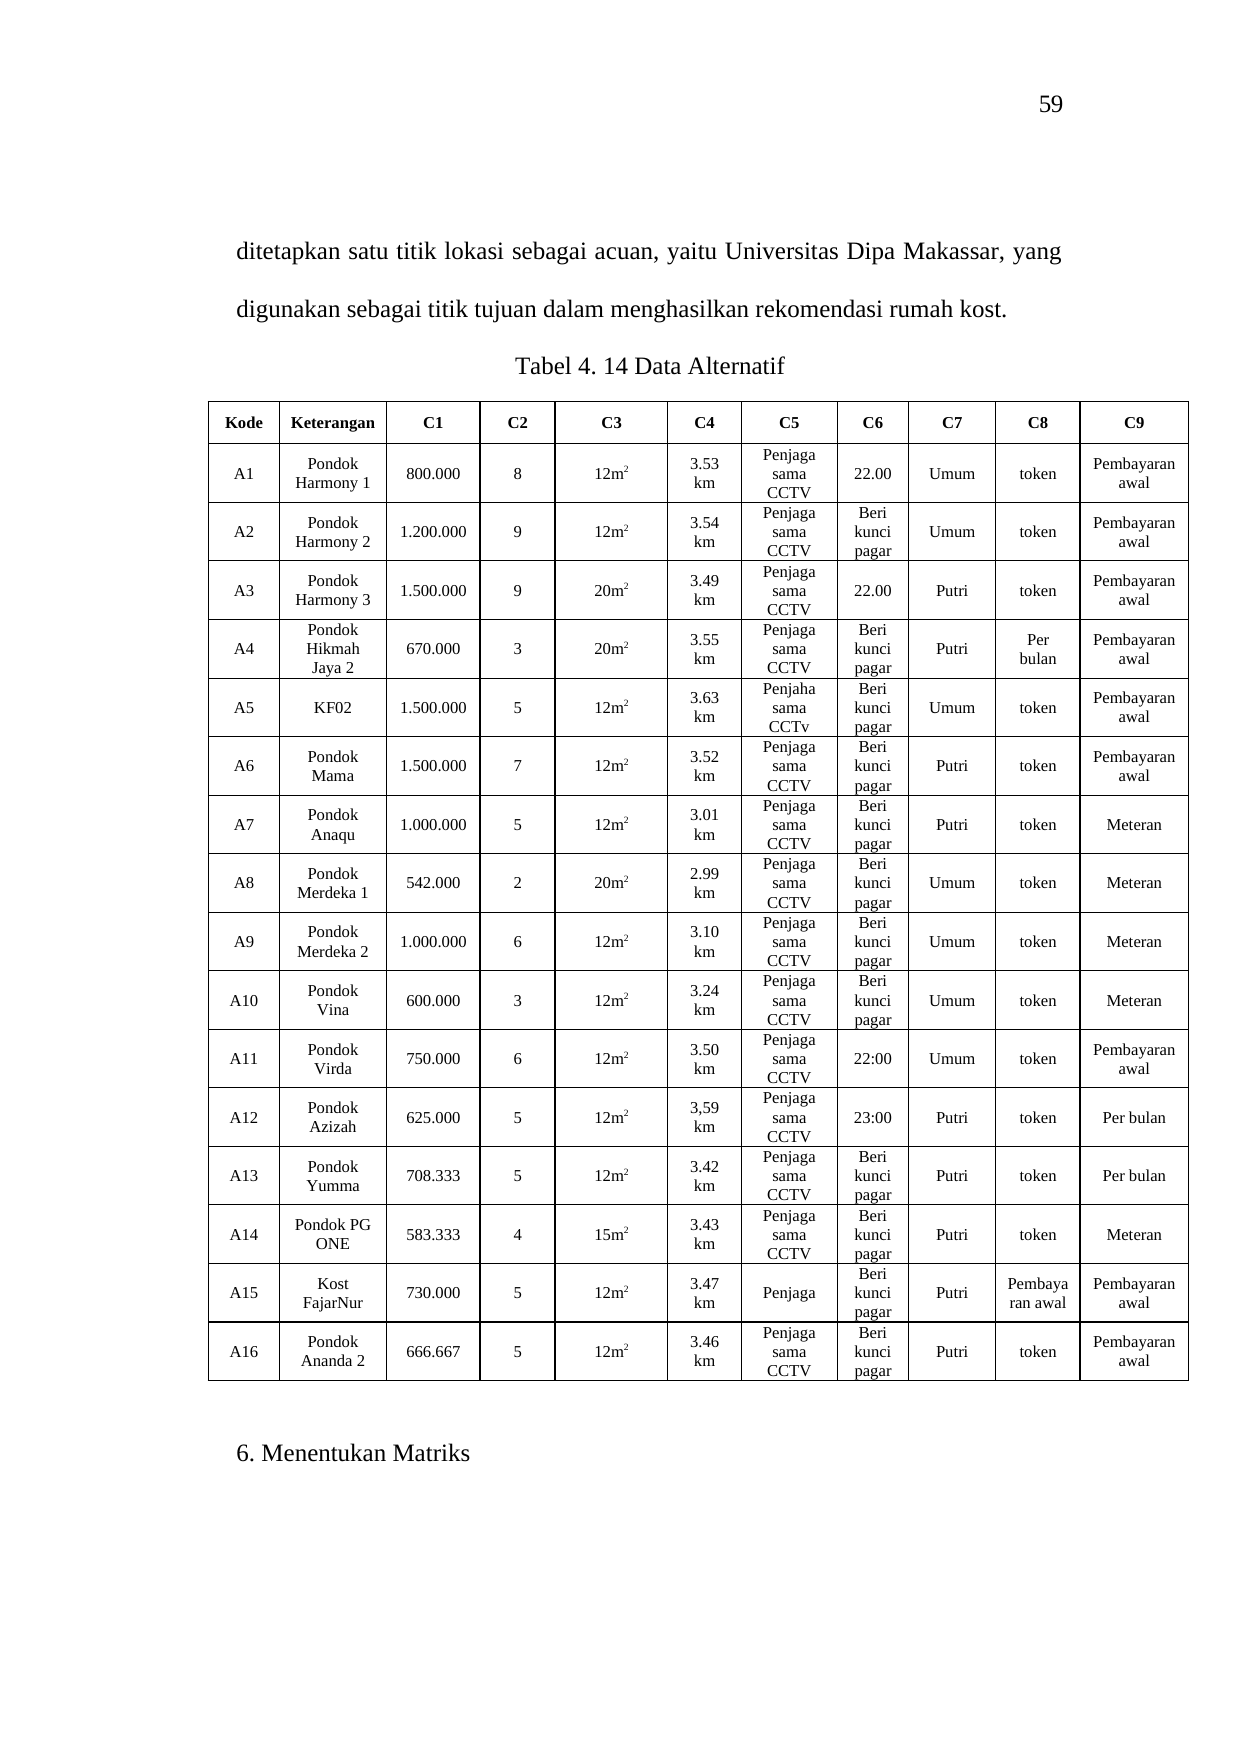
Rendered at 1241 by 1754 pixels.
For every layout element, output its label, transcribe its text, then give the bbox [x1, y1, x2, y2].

table_cell Penjaga sama CCTV [742, 561, 837, 619]
table_header C9 [1081, 402, 1188, 443]
table_cell Penjaga sama CCTV [742, 1205, 837, 1263]
table_cell 8 [481, 444, 554, 502]
table_cell Penjaga sama CCTV [742, 971, 837, 1029]
table_cell Beri kunci pagar [838, 503, 908, 560]
table_cell A13 [209, 1147, 279, 1204]
table_cell 3 [481, 971, 554, 1029]
table_cell Beri kunci pagar [838, 620, 908, 677]
table_cell Umum [909, 913, 995, 970]
table_cell Putri [909, 1264, 995, 1321]
table_cell Pembayaran awal [1081, 503, 1188, 560]
table_cell Penjaga sama CCTV [742, 1088, 837, 1146]
table_cell 5 [481, 1264, 554, 1321]
table_cell Per bulan [1081, 1088, 1188, 1146]
table_cell A3 [209, 561, 279, 619]
table_cell token [996, 1323, 1079, 1380]
table_cell 12m2 [556, 913, 667, 970]
table_header C5 [742, 402, 837, 443]
table_cell Meteran [1081, 796, 1188, 853]
table_cell 3.43 km [668, 1205, 741, 1263]
table_cell Pondok Merdeka 2 [280, 913, 386, 970]
table_cell token [996, 1205, 1079, 1263]
table_cell 730.000 [387, 1264, 479, 1321]
table_cell Umum [909, 971, 995, 1029]
table_cell token [996, 913, 1079, 970]
table_cell Beri kunci pagar [838, 737, 908, 794]
table_cell Umum [909, 854, 995, 912]
table_cell A4 [209, 620, 279, 677]
table_header C3 [556, 402, 667, 443]
table_cell Putri [909, 737, 995, 794]
table_header C1 [387, 402, 479, 443]
table_cell 5 [481, 679, 554, 736]
text Tabel 4. 14 Data Alternatif [236, 351, 1063, 380]
table_cell Pembayaran awal [1081, 679, 1188, 736]
table_cell token [996, 854, 1079, 912]
table_cell 15m2 [556, 1205, 667, 1263]
table_cell 12m2 [556, 971, 667, 1029]
table_cell 600.000 [387, 971, 479, 1029]
table_cell 22:00 [838, 1030, 908, 1087]
table_cell token [996, 1088, 1079, 1146]
table_cell 1.000.000 [387, 913, 479, 970]
table_cell Beri kunci pagar [838, 1205, 908, 1263]
table_cell 5 [481, 796, 554, 853]
table_cell 2.99 km [668, 854, 741, 912]
table_cell Putri [909, 796, 995, 853]
table_cell 4 [481, 1205, 554, 1263]
table_cell 750.000 [387, 1030, 479, 1087]
table_cell 22.00 [838, 561, 908, 619]
table_cell Kost FajarNur [280, 1264, 386, 1321]
table_cell A10 [209, 971, 279, 1029]
table_cell A16 [209, 1323, 279, 1380]
table_cell A7 [209, 796, 279, 853]
table_header C8 [996, 402, 1079, 443]
text 6. Menentukan Matriks [236, 1438, 1063, 1467]
table_cell token [996, 737, 1079, 794]
table_cell 3.50 km [668, 1030, 741, 1087]
table_cell Meteran [1081, 854, 1188, 912]
table_cell Pondok Anaqu [280, 796, 386, 853]
table_cell 2 [481, 854, 554, 912]
table_cell token [996, 796, 1079, 853]
table_cell 625.000 [387, 1088, 479, 1146]
table_cell Penjaga sama CCTV [742, 503, 837, 560]
table_cell Beri kunci pagar [838, 971, 908, 1029]
table_cell 1.500.000 [387, 737, 479, 794]
table_cell Pembayaran awal [1081, 1030, 1188, 1087]
table_cell 3.53 km [668, 444, 741, 502]
table_cell 7 [481, 737, 554, 794]
table_cell Pondok Harmony 3 [280, 561, 386, 619]
table_cell 12m2 [556, 1147, 667, 1204]
table_cell Penjaga sama CCTV [742, 737, 837, 794]
table_cell 3.47 km [668, 1264, 741, 1321]
table_cell Pondok Hikmah Jaya 2 [280, 620, 386, 677]
table_cell Pembayaran awal [1081, 620, 1188, 677]
table_cell KF02 [280, 679, 386, 736]
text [236, 236, 1063, 322]
table_cell A9 [209, 913, 279, 970]
table_cell 12m2 [556, 679, 667, 736]
table_cell Putri [909, 620, 995, 677]
table_header Kode [209, 402, 279, 443]
table_cell 1.200.000 [387, 503, 479, 560]
table_cell Pondok Vina [280, 971, 386, 1029]
table_cell Pondok Virda [280, 1030, 386, 1087]
table_cell 9 [481, 561, 554, 619]
table_header C2 [481, 402, 554, 443]
table_cell Pembayaran awal [1081, 737, 1188, 794]
table_cell Umum [909, 444, 995, 502]
table_cell 20m2 [556, 620, 667, 677]
table_cell Putri [909, 1088, 995, 1146]
table_cell Putri [909, 1147, 995, 1204]
table_cell 12m2 [556, 796, 667, 853]
table_cell 3,59 km [668, 1088, 741, 1146]
table_header C7 [909, 402, 995, 443]
table_cell 12m2 [556, 737, 667, 794]
table_cell 5 [481, 1088, 554, 1146]
table_cell Pembayaran awal [1081, 1264, 1188, 1321]
table_cell 542.000 [387, 854, 479, 912]
table_cell Pondok PG ONE [280, 1205, 386, 1263]
table_cell 12m2 [556, 444, 667, 502]
table_cell Pondok Merdeka 1 [280, 854, 386, 912]
table_cell A6 [209, 737, 279, 794]
table_cell 3.10 km [668, 913, 741, 970]
table_cell Meteran [1081, 913, 1188, 970]
table_cell 3.46 km [668, 1323, 741, 1380]
table_cell token [996, 503, 1079, 560]
table_cell 12m2 [556, 1030, 667, 1087]
table_cell 1.000.000 [387, 796, 479, 853]
table_cell 583.333 [387, 1205, 479, 1263]
table_cell Penjaga sama CCTV [742, 796, 837, 853]
table_cell Per bulan [996, 620, 1079, 677]
table_cell 12m2 [556, 1088, 667, 1146]
table_cell 5 [481, 1323, 554, 1380]
table_cell Meteran [1081, 1205, 1188, 1263]
table_cell Penjaga sama CCTV [742, 854, 837, 912]
table_cell 3 [481, 620, 554, 677]
table_cell Putri [909, 561, 995, 619]
table_cell Beri kunci pagar [838, 796, 908, 853]
table_cell Umum [909, 679, 995, 736]
table_cell token [996, 561, 1079, 619]
table_cell 708.333 [387, 1147, 479, 1204]
table_cell A5 [209, 679, 279, 736]
table_cell 3.54 km [668, 503, 741, 560]
table_cell Pembayaran awal [1081, 444, 1188, 502]
table_cell Beri kunci pagar [838, 854, 908, 912]
table_cell 666.667 [387, 1323, 479, 1380]
table_header C6 [838, 402, 908, 443]
table_cell 800.000 [387, 444, 479, 502]
table_cell 3.24 km [668, 971, 741, 1029]
table_cell Penjaga sama CCTV [742, 1323, 837, 1380]
table_cell Pembayaran awal [996, 1264, 1079, 1321]
table_cell Penjaha sama CCTv [742, 679, 837, 736]
table_cell A2 [209, 503, 279, 560]
table_cell 20m2 [556, 561, 667, 619]
table_cell Beri kunci pagar [838, 913, 908, 970]
table_cell 1.500.000 [387, 561, 479, 619]
table_cell 5 [481, 1147, 554, 1204]
table_cell Pondok Yumma [280, 1147, 386, 1204]
table_cell 12m2 [556, 1323, 667, 1380]
table_cell Umum [909, 1030, 995, 1087]
table_cell Putri [909, 1323, 995, 1380]
table_cell token [996, 1030, 1079, 1087]
table_cell Penjaga sama CCTV [742, 620, 837, 677]
table_cell 3.63 km [668, 679, 741, 736]
table_cell Beri kunci pagar [838, 1147, 908, 1204]
table_cell 3.49 km [668, 561, 741, 619]
table_cell A14 [209, 1205, 279, 1263]
table_cell 12m2 [556, 1264, 667, 1321]
table_cell Pembayaran awal [1081, 1323, 1188, 1380]
table_cell token [996, 1147, 1079, 1204]
table_cell 12m2 [556, 503, 667, 560]
table_cell Penjaga [742, 1264, 837, 1321]
table_cell token [996, 971, 1079, 1029]
table_cell 3.52 km [668, 737, 741, 794]
table_cell 3.01 km [668, 796, 741, 853]
table_cell token [996, 444, 1079, 502]
table_cell Umum [909, 503, 995, 560]
table_cell Per bulan [1081, 1147, 1188, 1204]
table_cell 3.42 km [668, 1147, 741, 1204]
table_cell 23:00 [838, 1088, 908, 1146]
table_cell Penjaga sama CCTV [742, 1030, 837, 1087]
table_cell Pondok Harmony 2 [280, 503, 386, 560]
table_cell Pondok Mama [280, 737, 386, 794]
table_cell 20m2 [556, 854, 667, 912]
table_cell Penjaga sama CCTV [742, 913, 837, 970]
table_cell Meteran [1081, 971, 1188, 1029]
table_cell Putri [909, 1205, 995, 1263]
table_cell 3.55 km [668, 620, 741, 677]
table_cell Pondok Azizah [280, 1088, 386, 1146]
table_cell token [996, 679, 1079, 736]
table_cell Beri kunci pagar [838, 1264, 908, 1321]
table_cell 1.500.000 [387, 679, 479, 736]
table_cell 6 [481, 913, 554, 970]
table_cell A15 [209, 1264, 279, 1321]
table_cell Pembayaran awal [1081, 561, 1188, 619]
table_cell Pondok Harmony 1 [280, 444, 386, 502]
table_cell Penjaga sama CCTV [742, 444, 837, 502]
table_header Keterangan [280, 402, 386, 443]
table_cell 22.00 [838, 444, 908, 502]
table_cell 670.000 [387, 620, 479, 677]
table_cell A11 [209, 1030, 279, 1087]
table_cell Penjaga sama CCTV [742, 1147, 837, 1204]
table_cell A12 [209, 1088, 279, 1146]
table_cell Pondok Ananda 2 [280, 1323, 386, 1380]
table_cell A1 [209, 444, 279, 502]
table_cell Beri kunci pagar [838, 679, 908, 736]
table_cell 6 [481, 1030, 554, 1087]
table_header C4 [668, 402, 741, 443]
table_cell A8 [209, 854, 279, 912]
table_cell 9 [481, 503, 554, 560]
table_cell Beri kunci pagar [838, 1323, 908, 1380]
